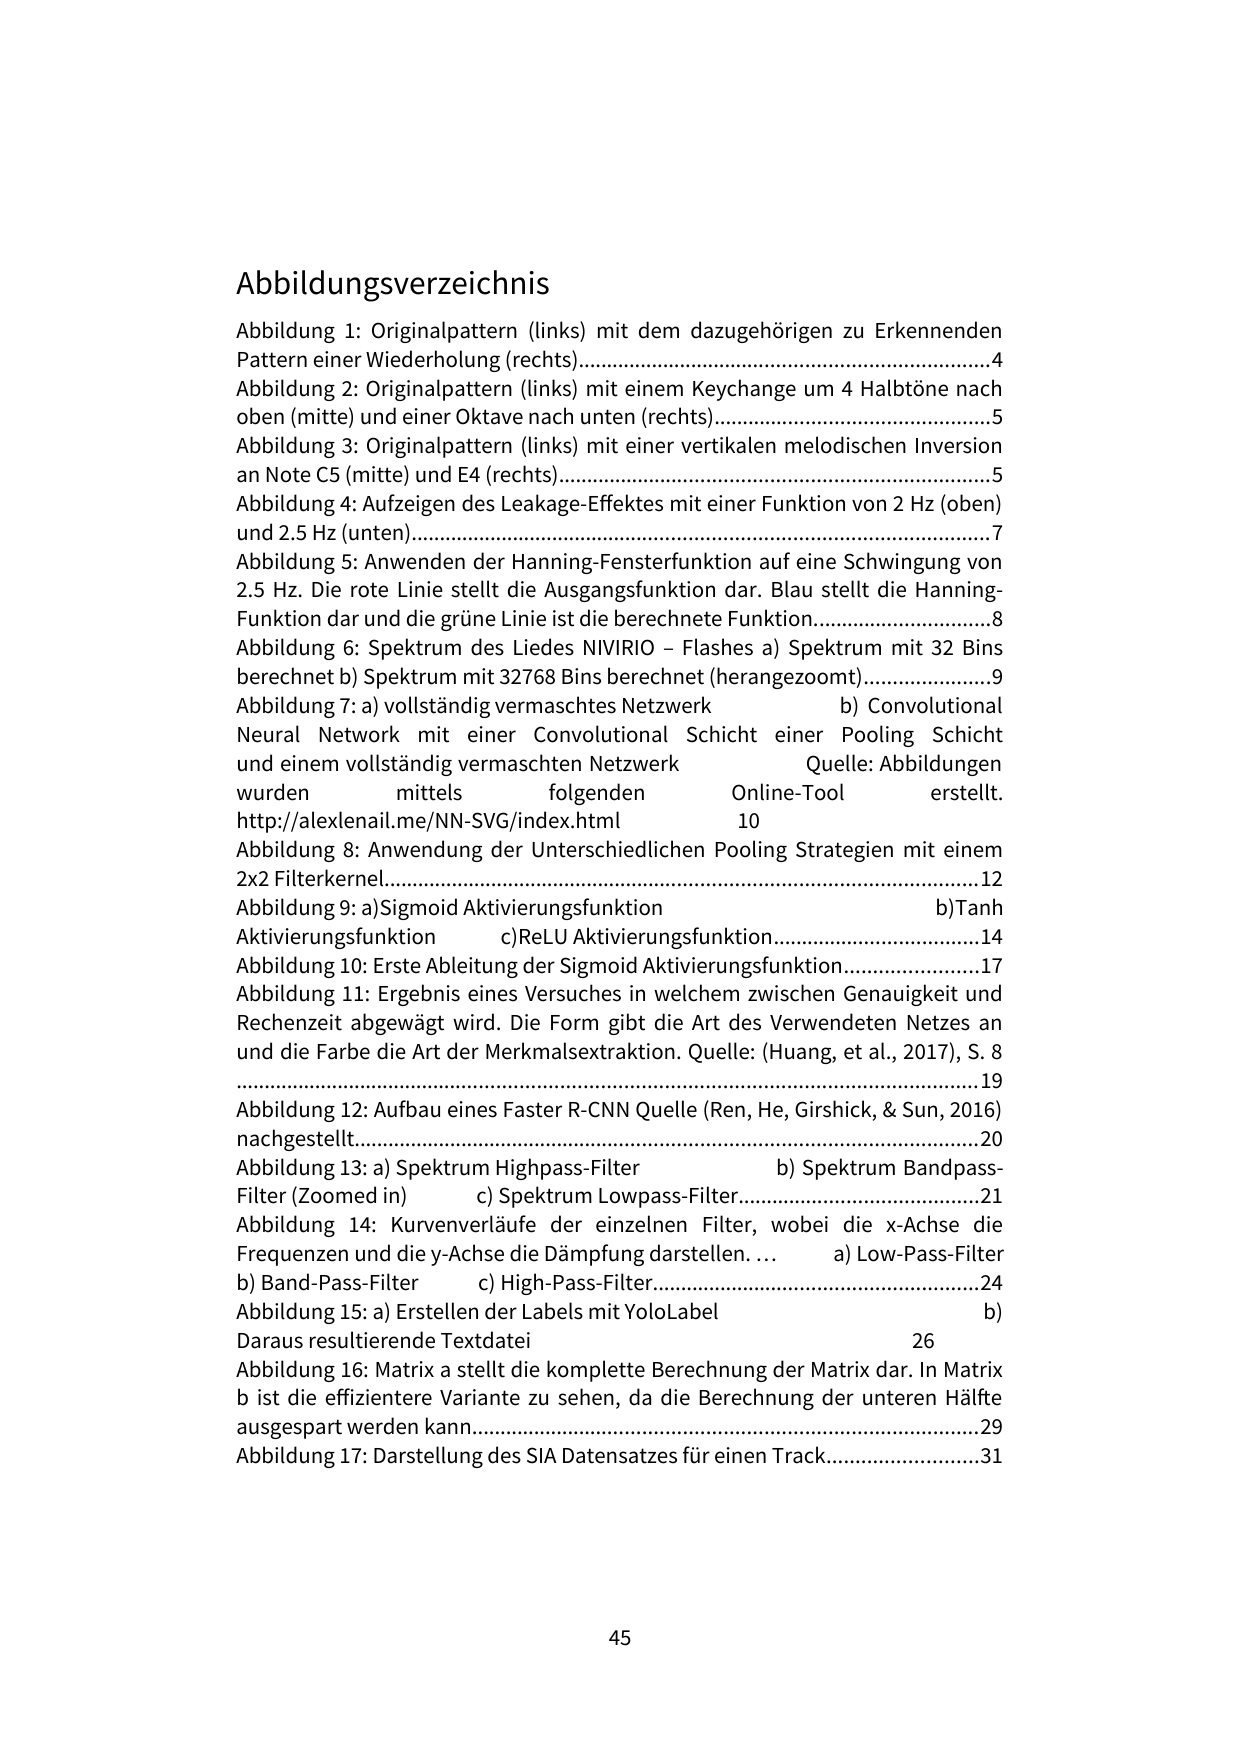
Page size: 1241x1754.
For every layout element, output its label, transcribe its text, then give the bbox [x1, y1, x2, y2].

subtitle Abbildungsverzeichnis [236, 261, 1004, 303]
text Abbildung 13: a) Spektrum Highpass-Filter b) Spektrum Bandpass-Filter (Zoomed in) c) Spektrum Lowpass-Filter 21 [236, 1152, 1004, 1210]
text Abbildung 17: Darstellung des SIA Datensatzes für einen Track 31 [236, 1441, 1004, 1470]
text Abbildung 11: Ergebnis eines Versuches in welchem zwischen Genauigkeit und Rechenzeit abgewägt wird. Die Form gibt die Art des Verwendeten Netzes an und die Farbe die Art der Merkmalsextraktion. Quelle: (Huang, et al., 2017), S. 8 19 [236, 979, 1004, 1095]
text Abbildung 10: Erste Ableitung der Sigmoid Aktivierungsfunktion 17 [236, 950, 1004, 979]
text Abbildung 16: Matrix a stellt die komplette Berechnung der Matrix dar. In Matrix b ist die effizientere Variante zu sehen, da die Berechnung der unteren Hälfte ausgespart werden kann. 29 [236, 1354, 1004, 1441]
text Abbildung 7: a) vollständig vermaschtes Netzwerk b) Convolutional Neural Network mit einer Convolutional Schicht einer Pooling Schicht und einem vollständig vermaschten Netzwerk Quelle: Abbildungen wurden mittels folgenden Online-Tool erstellt. http://alexlenail.me/NN-SVG/index.html 10 [236, 691, 1004, 835]
text Abbildung 6: Spektrum des Liedes NIVIRIO – Flashes a) Spektrum mit 32 Bins berechnet b) Spektrum mit 32768 Bins berechnet (herangezoomt) 9 [236, 633, 1004, 691]
text Abbildung 1: Originalpattern (links) mit dem dazugehörigen zu Erkennenden Pattern einer Wiederholung (rechts) 4 [236, 316, 1004, 373]
text Abbildung 4: Aufzeigen des Leakage-Effektes mit einer Funktion von 2 Hz (oben) und 2.5 Hz (unten) 7 [236, 489, 1004, 546]
text Abbildung 12: Aufbau eines Faster R-CNN Quelle (Ren, He, Girshick, & Sun, 2016) nachgestellt. 20 [236, 1095, 1004, 1152]
text Abbildung 15: a) Erstellen der Labels mit YoloLabel b) Daraus resultierende Textdatei 26 [236, 1297, 1004, 1354]
text Abbildung 5: Anwenden der Hanning-Fensterfunktion auf eine Schwingung von 2.5 Hz. Die rote Linie stellt die Ausgangsfunktion dar. Blau stellt die Hanning-Funktion dar und die grüne Linie ist die berechnete Funktion. 8 [236, 546, 1004, 633]
text Abbildung 9: a)Sigmoid Aktivierungsfunktion b)Tanh Aktivierungsfunktion c)ReLU Aktivierungsfunktion 14 [236, 893, 1004, 950]
text Abbildung 2: Originalpattern (links) mit einem Keychange um 4 Halbtöne nach oben (mitte) und einer Oktave nach unten (rechts) 5 [236, 373, 1004, 431]
text Abbildung 3: Originalpattern (links) mit einer vertikalen melodischen Inversion an Note C5 (mitte) und E4 (rechts) 5 [236, 431, 1004, 489]
text Abbildung 14: Kurvenverläufe der einzelnen Filter, wobei die x-Achse die Frequenzen und die y-Achse die Dämpfung darstellen. a) Low-Pass-Filter b) Band-Pass-Filter c) High-Pass-Filter 24 [236, 1210, 1004, 1297]
text Abbildung 8: Anwendung der Unterschiedlichen Pooling Strategien mit einem 2x2 Filterkernel 12 [236, 835, 1004, 893]
